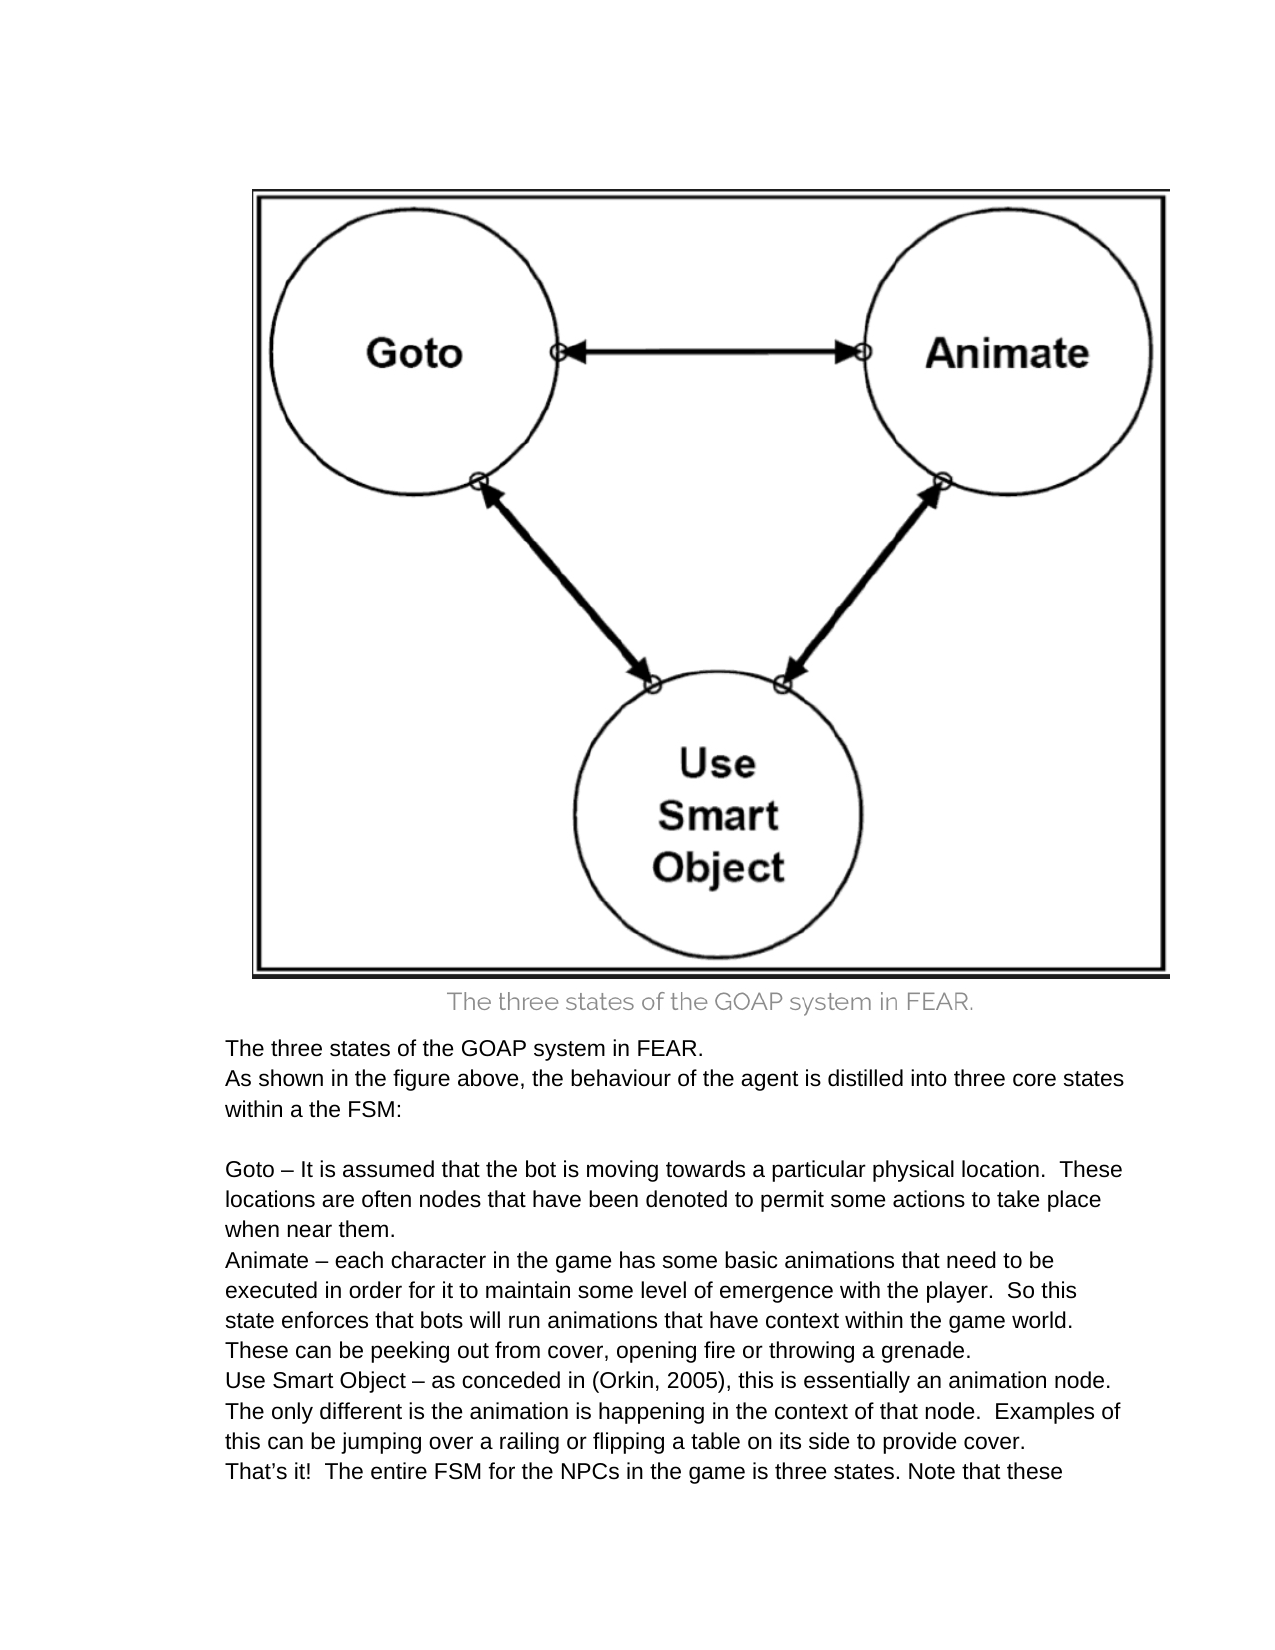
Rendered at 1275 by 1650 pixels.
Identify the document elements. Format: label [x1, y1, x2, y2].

picture [225, 150, 1200, 1032]
text [225, 1032, 1125, 1484]
